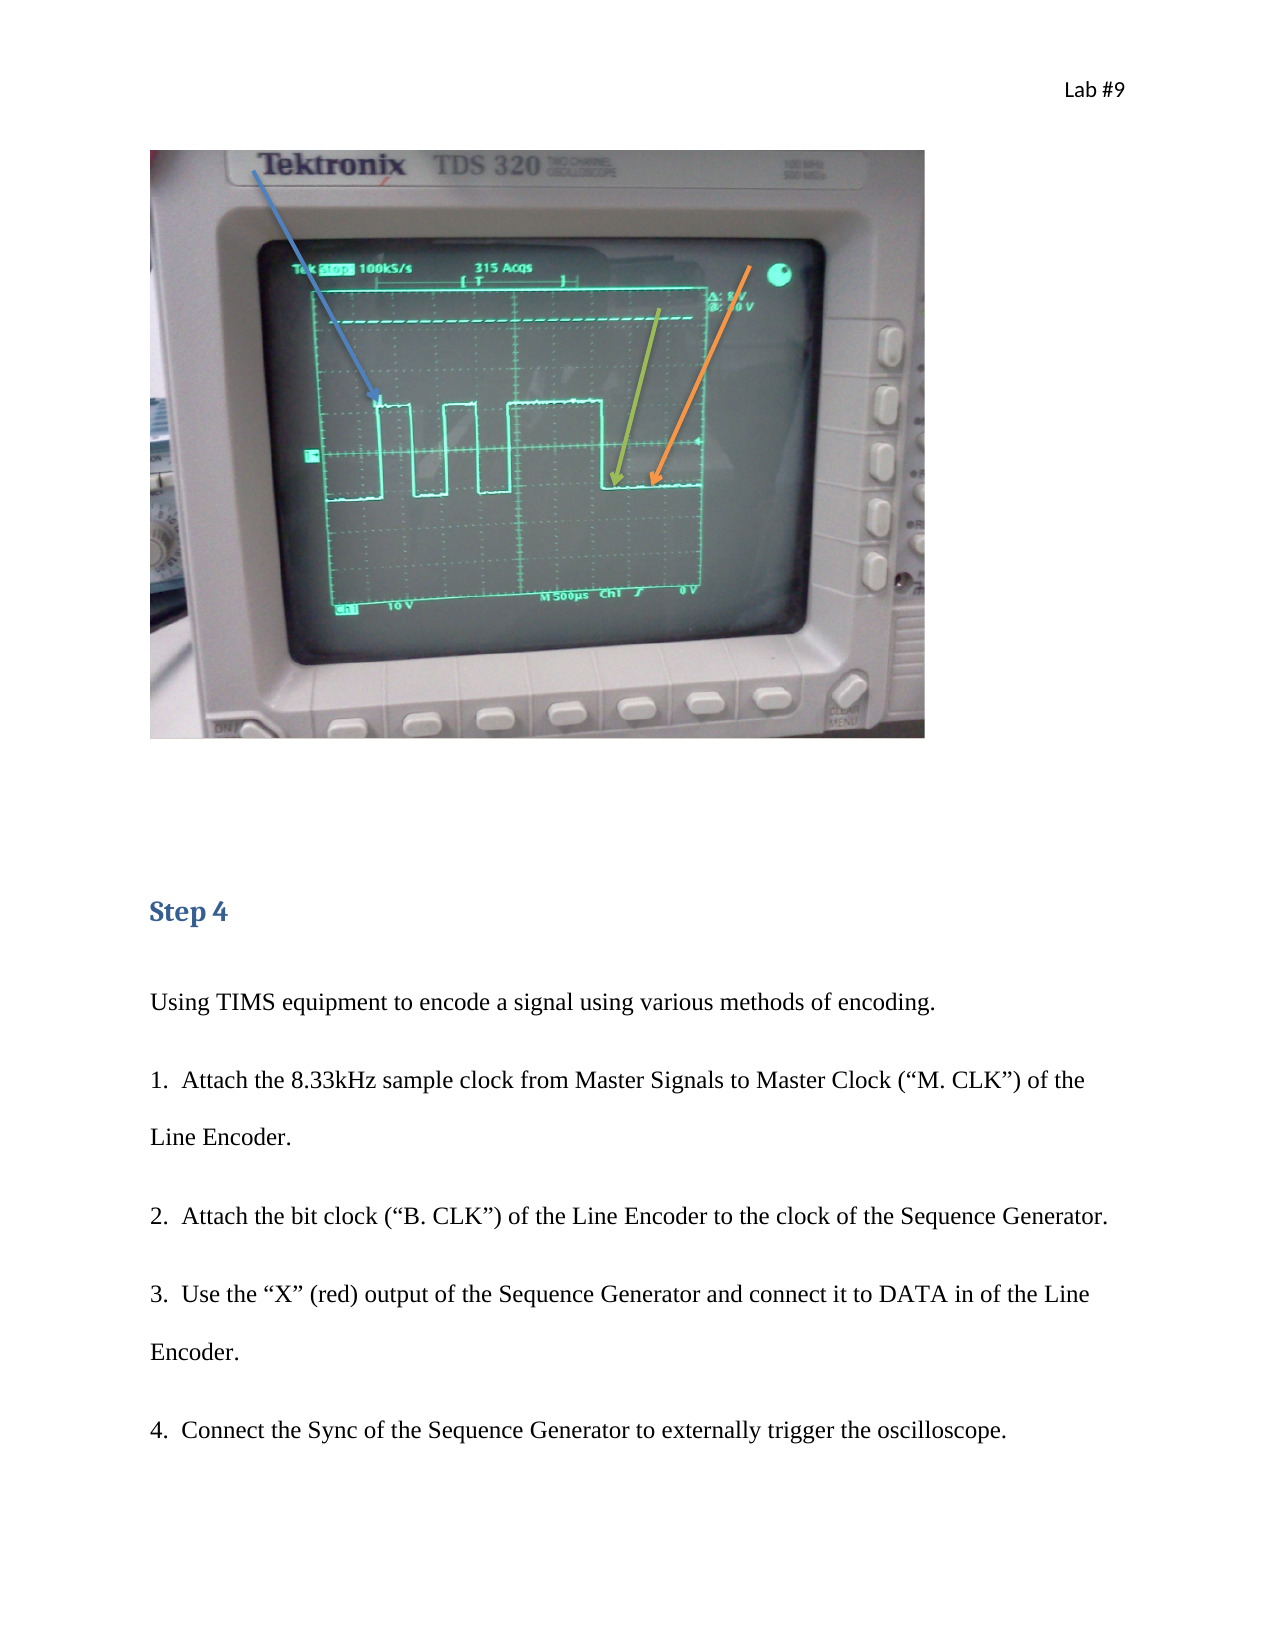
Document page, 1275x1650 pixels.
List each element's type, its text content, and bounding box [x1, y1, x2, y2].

text 1. Attach the 8.33kHz sample clock from Master Signals to Master Clock (“M. CLK”) of the Line Encoder. [150, 1065, 1125, 1151]
text 3. Use the “X” (red) output of the Sequence Generator and connect it to DATA in of the Line Encoder. [150, 1279, 1125, 1365]
text Using TIMS equipment to encode a signal using various methods of encoding. [150, 987, 1125, 1015]
subtitle Step 4 [150, 895, 1125, 928]
text 4. Connect the Sync of the Sequence Generator to externally trigger the oscilloscope. [150, 1415, 1125, 1444]
text 2. Attach the bit clock (“B. CLK”) of the Line Encoder to the clock of the Sequence Generator. [150, 1201, 1125, 1229]
picture [150, 150, 925, 739]
